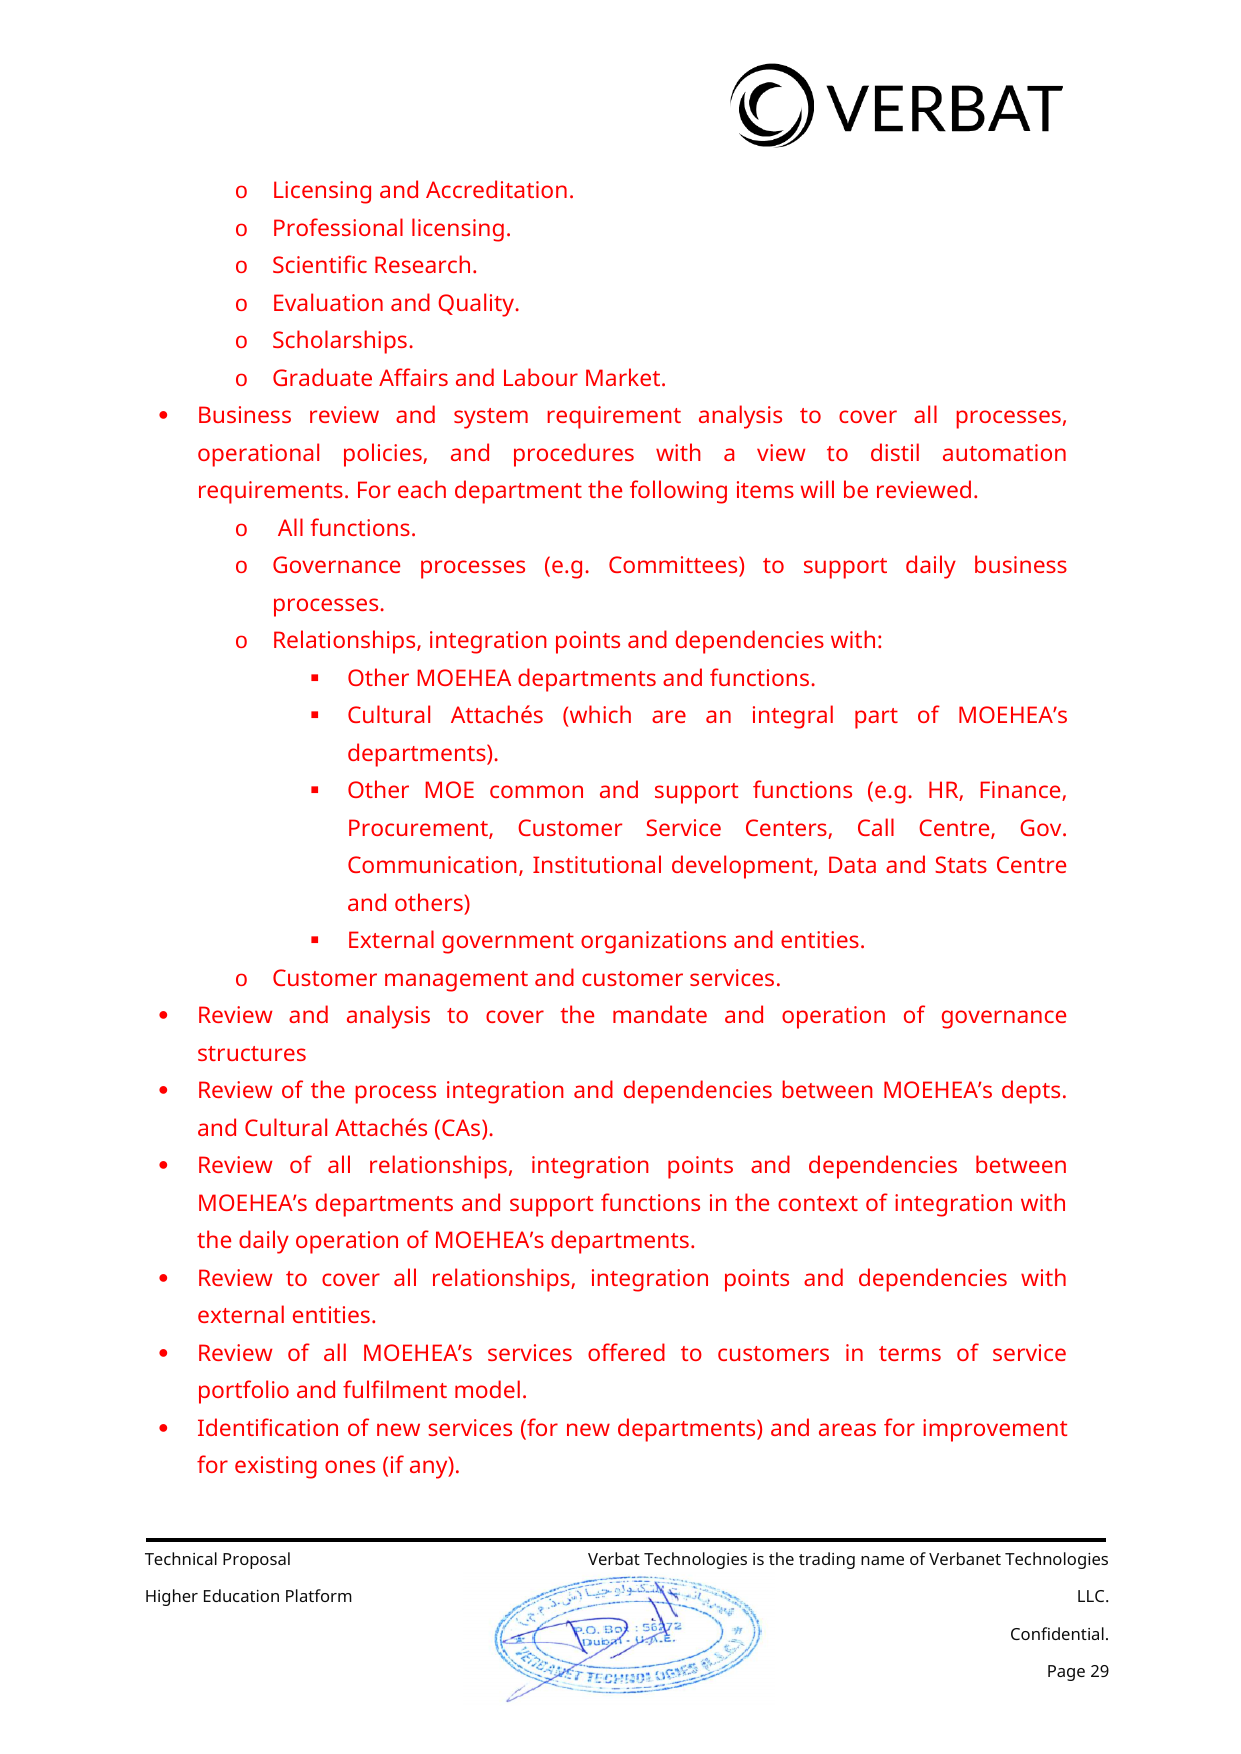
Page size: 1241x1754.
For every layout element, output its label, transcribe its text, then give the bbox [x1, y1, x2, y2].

list Professional licensing. [234, 206, 1069, 244]
list Evaluation and Quality. [234, 281, 1069, 319]
list Review of all MOEHEA’s services offered to customers in terms of service portfolio and fulfilment model. [159, 1331, 1069, 1406]
list Governance processes (e.g. Committees) to support daily business processes. [234, 544, 1069, 619]
list Identification of new services (for new departments) and areas for improvement for existing ones (if any). [159, 1406, 1069, 1481]
list All functions. [234, 506, 1069, 544]
list Other MOE common and support functions (e.g. HR, Finance, Procurement, Customer Service Centers, Call Centre, Gov. Communication, Institutional development, Data and Stats Centre and others) [309, 769, 1069, 919]
list Graduate Affairs and Labour Market. [234, 356, 1069, 394]
list Review and analysis to cover the mandate and operation of governance structures [159, 994, 1069, 1069]
list Relationships, integration points and dependencies with: [234, 619, 1069, 656]
list Review of the process integration and dependencies between MOEHEA’s depts. and Cultural Attachés (CAs). [159, 1069, 1069, 1144]
list Cultural Attachés (which are an integral part of MOEHEA’s departments). [309, 694, 1069, 769]
list Review of all relationships, integration points and dependencies between MOEHEA’s departments and support functions in the context of integration with the daily operation of MOEHEA’s departments. [159, 1144, 1069, 1256]
list Business review and system requirement analysis to cover all processes, operational policies, and procedures with a view to distil automation requirements. For each department the following items will be reviewed. [159, 394, 1069, 506]
picture [462, 1571, 775, 1706]
list Other MOEHEA departments and functions. [309, 656, 1069, 694]
list Review to cover all relationships, integration points and dependencies with external entities. [159, 1256, 1069, 1331]
list Scholarships. [234, 319, 1069, 356]
list Customer management and customer services. [234, 956, 1069, 994]
picture [726, 59, 1065, 147]
list Licensing and Accreditation. [234, 169, 1069, 206]
list Scientific Research. [234, 244, 1069, 281]
list External government organizations and entities. [309, 919, 1069, 956]
